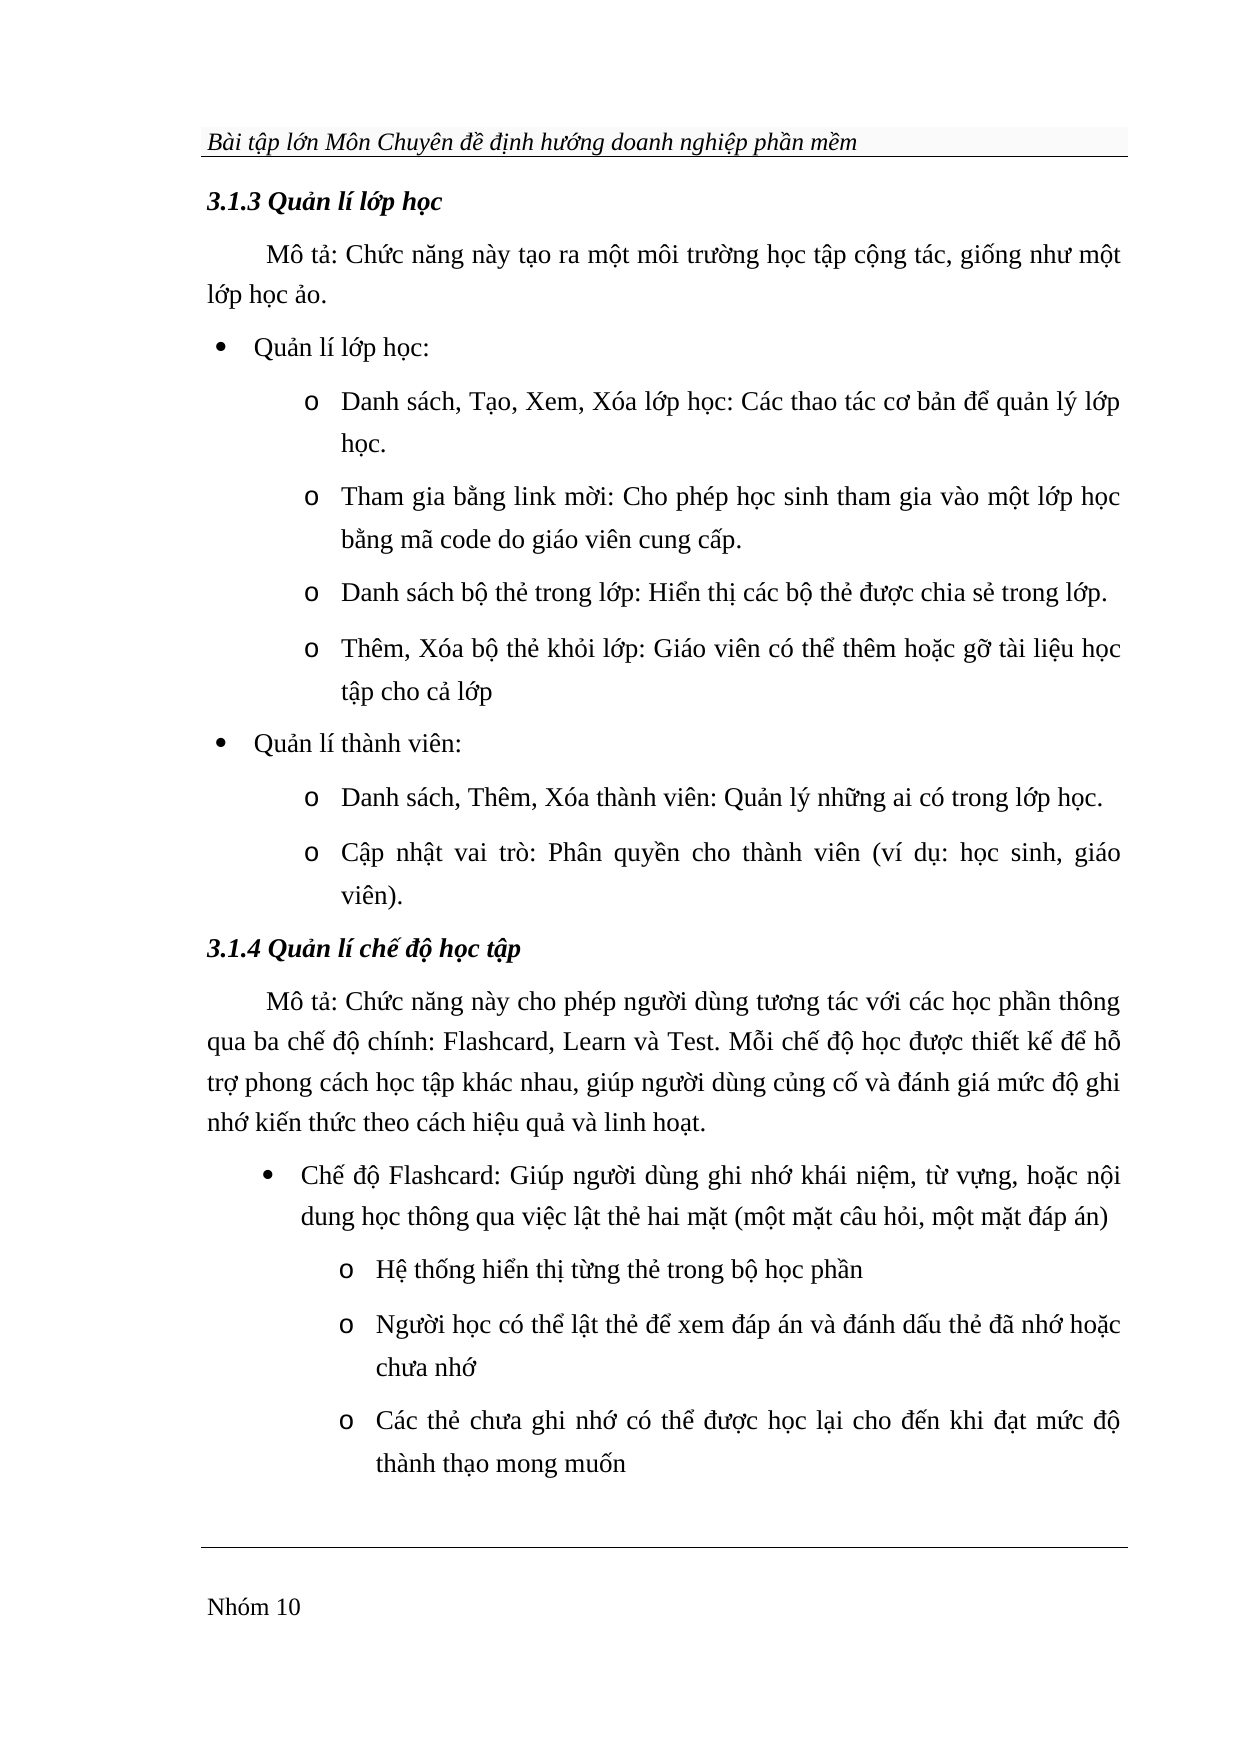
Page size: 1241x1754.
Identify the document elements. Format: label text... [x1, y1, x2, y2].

list Danh sách, Tạo, Xem, Xóa lớp học: Các thao tác cơ bản để quản lý lớp học. [303, 385, 1122, 458]
list Thêm, Xóa bộ thẻ khỏi lớp: Giáo viên có thể thêm hoặc gỡ tài liệu học tập cho cả lớp [303, 632, 1122, 706]
list Quản lí thành viên: [216, 727, 1122, 759]
list Tham gia bằng link mời: Cho phép học sinh tham gia vào một lớp học bằng mã code do giáo viên cung cấp. [303, 480, 1122, 554]
list Danh sách bộ thẻ trong lớp: Hiển thị các bộ thẻ được chia sẻ trong lớp. [303, 576, 1122, 609]
list Các thẻ chưa ghi nhớ có thể được học lại cho đến khi đạt mức độ thành thạo mong muốn [338, 1404, 1122, 1478]
text Mô tả: Chức năng này tạo ra một môi trường học tập cộng tác, giống như một lớp học ảo. [207, 238, 1122, 310]
list Danh sách, Thêm, Xóa thành viên: Quản lý những ai có trong lớp học. [303, 781, 1122, 814]
subtitle Quản lí chế độ học tập [207, 932, 1122, 963]
subtitle Quản lí lớp học [207, 185, 1122, 216]
list Cập nhật vai trò: Phân quyền cho thành viên (ví dụ: học sinh, giáo viên). [303, 837, 1122, 910]
list Quản lí lớp học: [216, 332, 1122, 363]
list Chế độ Flashcard: Giúp người dùng ghi nhớ khái niệm, từ vựng, hoặc nội dung học thông qua việc lật thẻ hai mặt (một mặt câu hỏi, một mặt đáp án) [263, 1159, 1122, 1231]
text Mô tả: Chức năng này cho phép người dùng tương tác với các học phần thông qua ba chế độ chính: Flashcard, Learn và Test. Mỗi chế độ học được thiết kế để hỗ trợ phong cách học tập khác nhau, giúp người dùng củng cố và đánh giá mức độ ghi nhớ kiến thức theo cách hiệu quả và linh hoạt. [207, 985, 1122, 1137]
list Hệ thống hiển thị từng thẻ trong bộ học phần [338, 1253, 1122, 1286]
list Người học có thể lật thẻ để xem đáp án và đánh dấu thẻ đã nhớ hoặc chưa nhớ [338, 1309, 1122, 1382]
